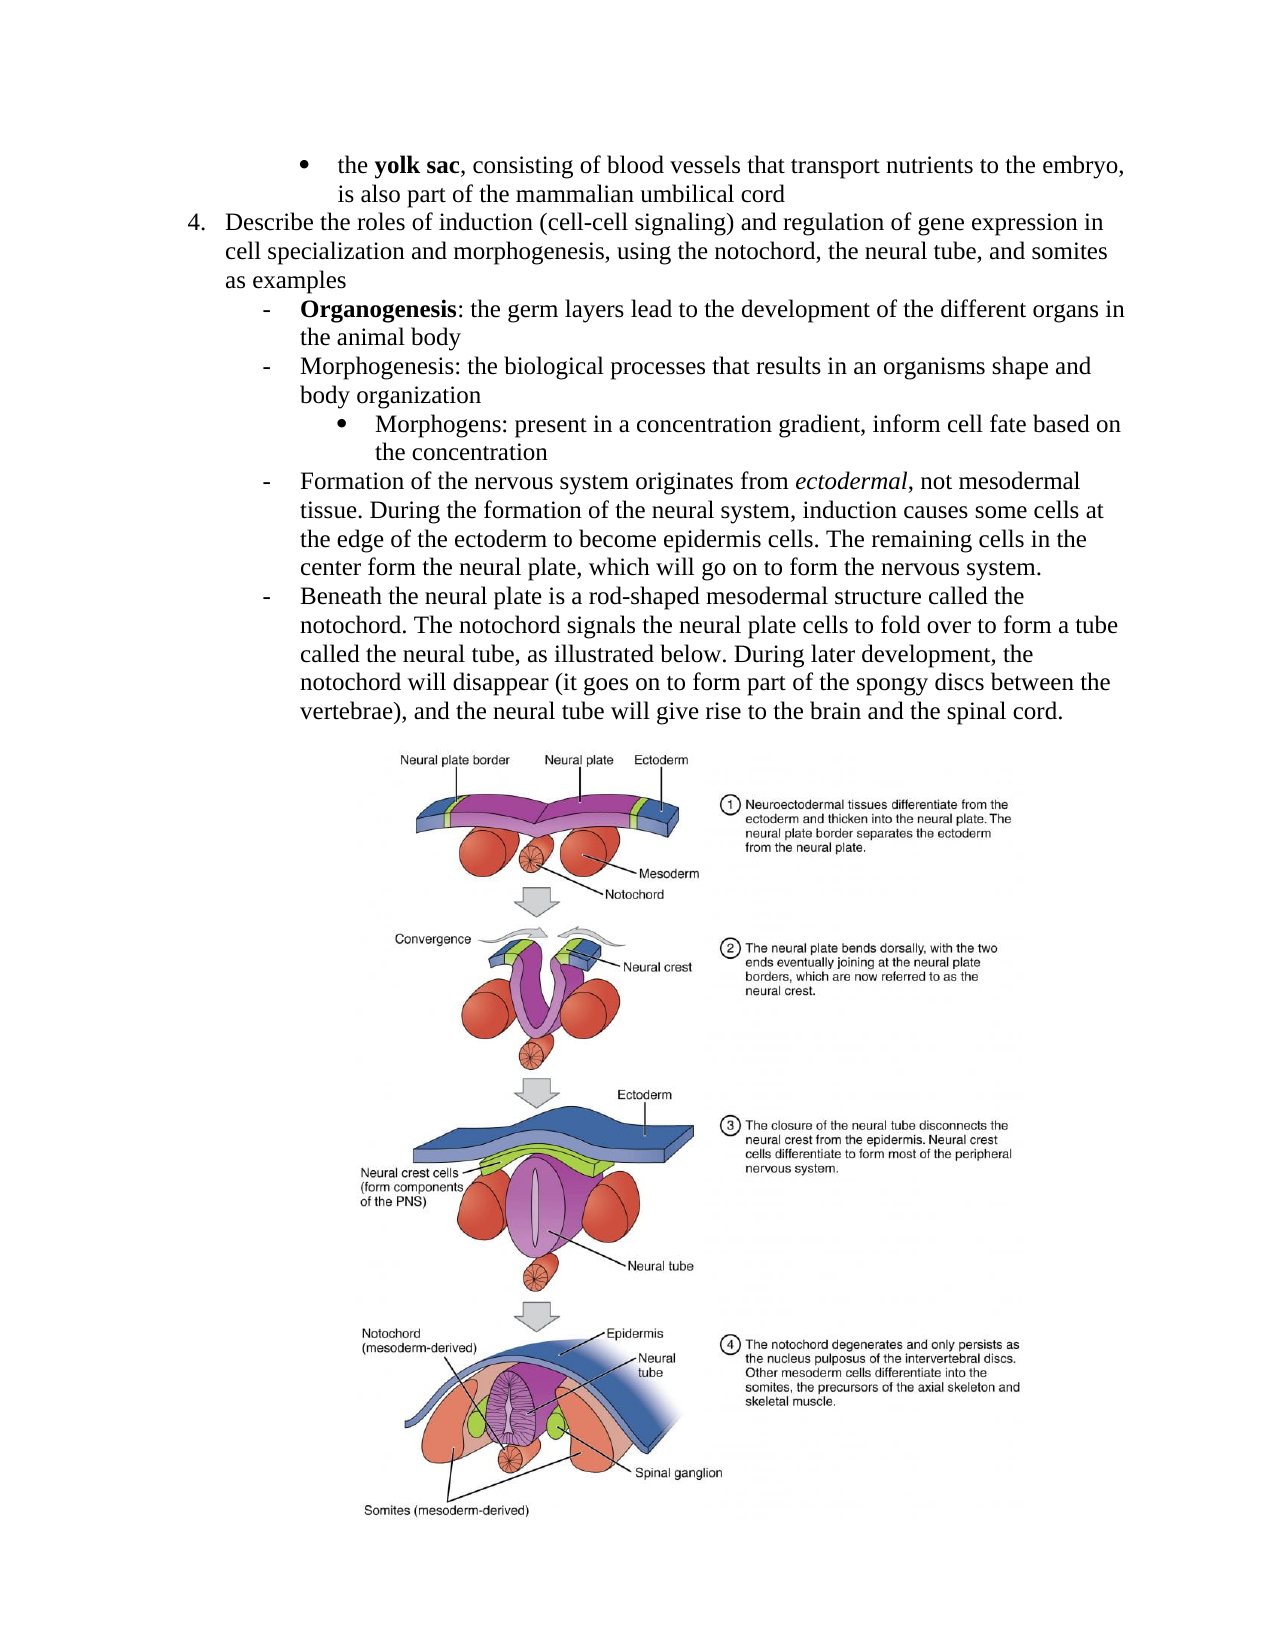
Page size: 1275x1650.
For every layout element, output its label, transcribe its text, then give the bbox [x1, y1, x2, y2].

picture [356, 749, 1023, 1520]
list Morphogenesis: the biological processes that results in an organisms shape and body organization [262, 351, 1125, 409]
list Describe the roles of induction (cell-cell signaling) and regulation of gene expression in cell specialization and morphogenesis, using the notochord, the neural tube, and somites as examples [187, 207, 1125, 294]
list Organogenesis: the germ layers lead to the development of the different organs in the animal body [262, 294, 1125, 351]
list Formation of the nervous system originates from ectodermal, not mesodermal tissue. During the formation of the neural system, induction causes some cells at the edge of the ectoderm to become epidermis cells. The remaining cells in the center form the neural plate, which will go on to form the nervous system. [262, 466, 1125, 581]
list Beneath the neural plate is a rod-shaped mesodermal structure called the notochord. The notochord signals the neural plate cells to fold over to form a tube called the neural tube, as illustrated below. During later development, the notochord will disappear (it goes on to form part of the spongy discs between the vertebrae), and the neural tube will give rise to the brain and the spinal cord. [262, 581, 1125, 725]
list Morphogens: present in a concentration gradient, inform cell fate based on the concentration [337, 409, 1125, 466]
list the yolk sac, consisting of blood vessels that transport nutrients to the embryo, is also part of the mammalian umbilical cord [300, 150, 1125, 207]
